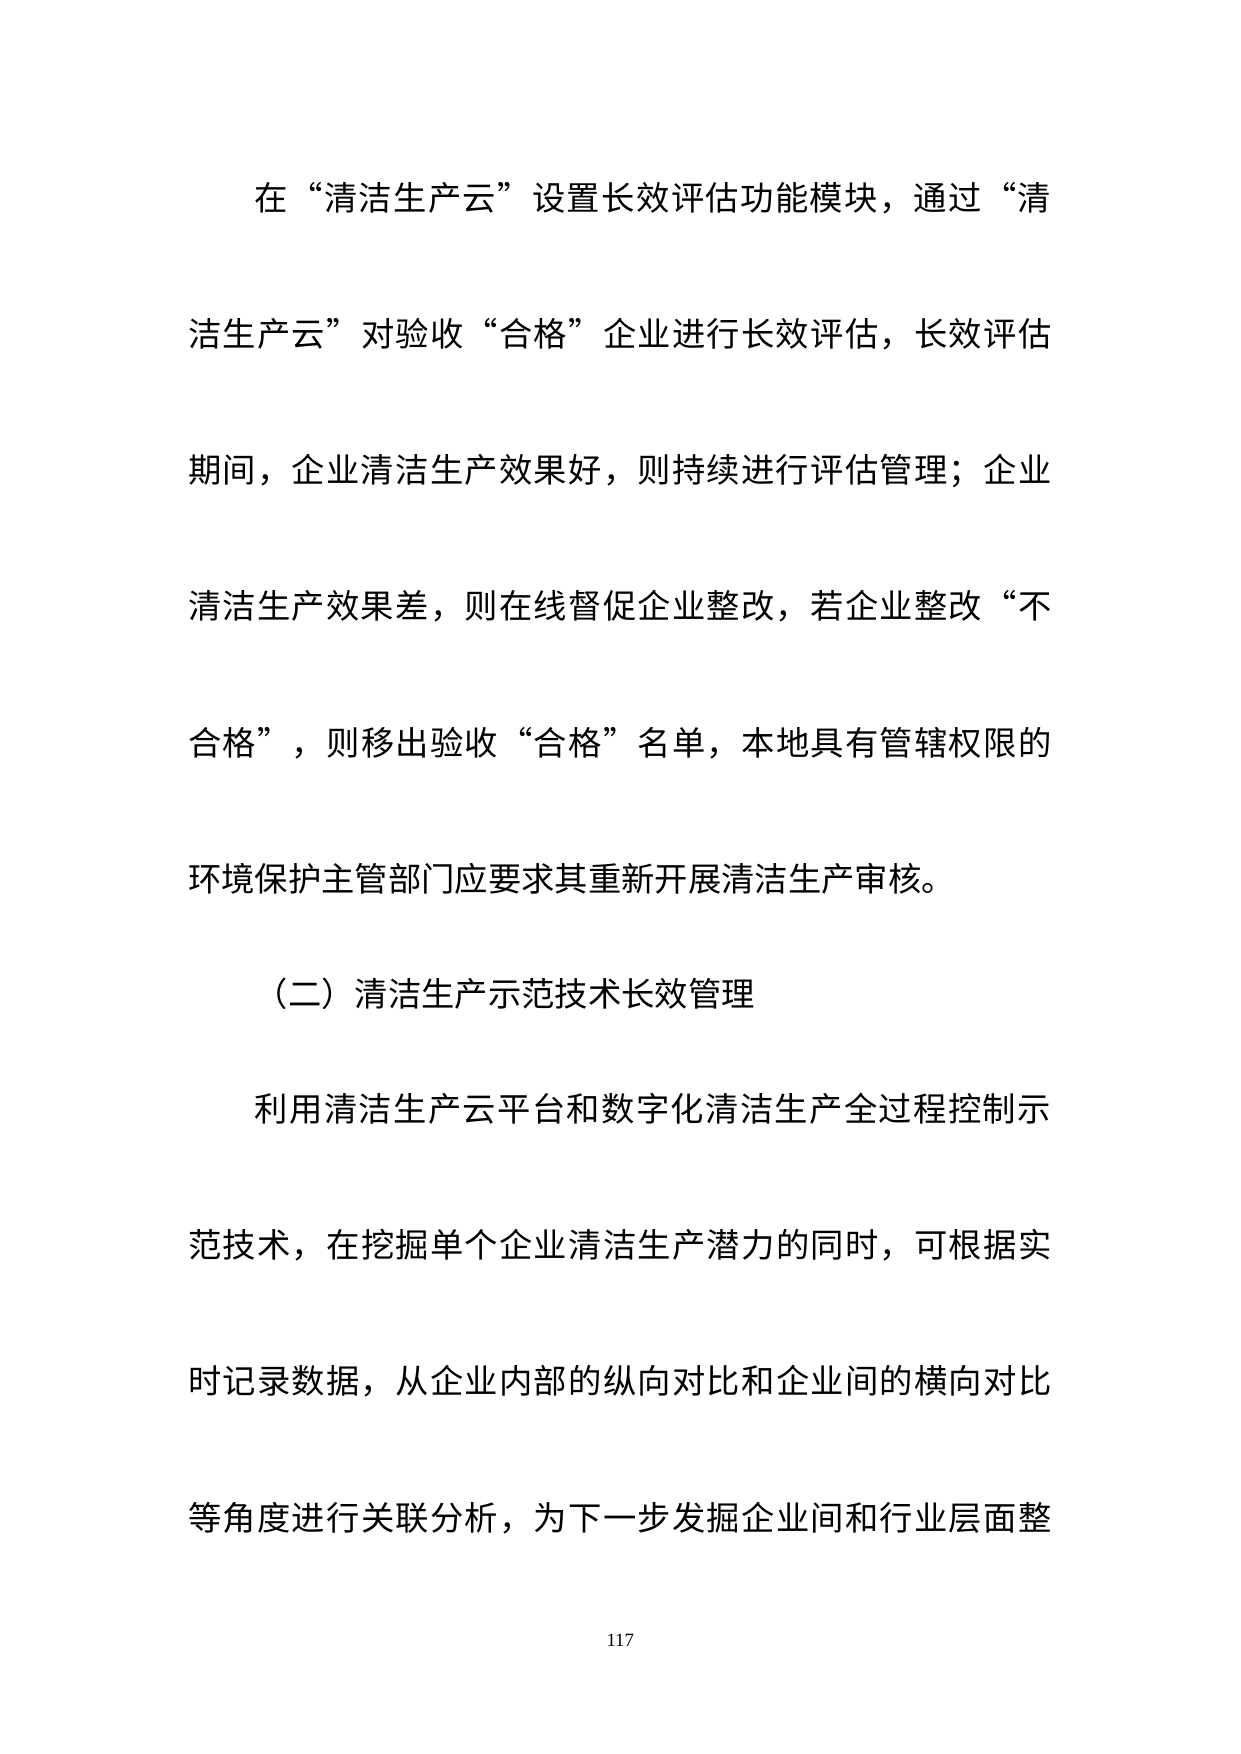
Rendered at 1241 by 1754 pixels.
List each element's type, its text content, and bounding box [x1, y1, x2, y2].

text （二）清洁生产示范技术长效管理 [188, 946, 1052, 1037]
text 在“清洁生产云”设置长效评估功能模块，通过“清洁生产云”对验收“合格”企业进行长效评估，长效评估期间，企业清洁生产效果好，则持续进行评估管理；企业清洁生产效果差，则在线督促企业整改，若企业整改“不合格”，则移出验收“合格”名单，本地具有管辖权限的环境保护主管部门应要求其重新开展清洁生产审核。 [188, 150, 1052, 922]
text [188, 1061, 1052, 1561]
